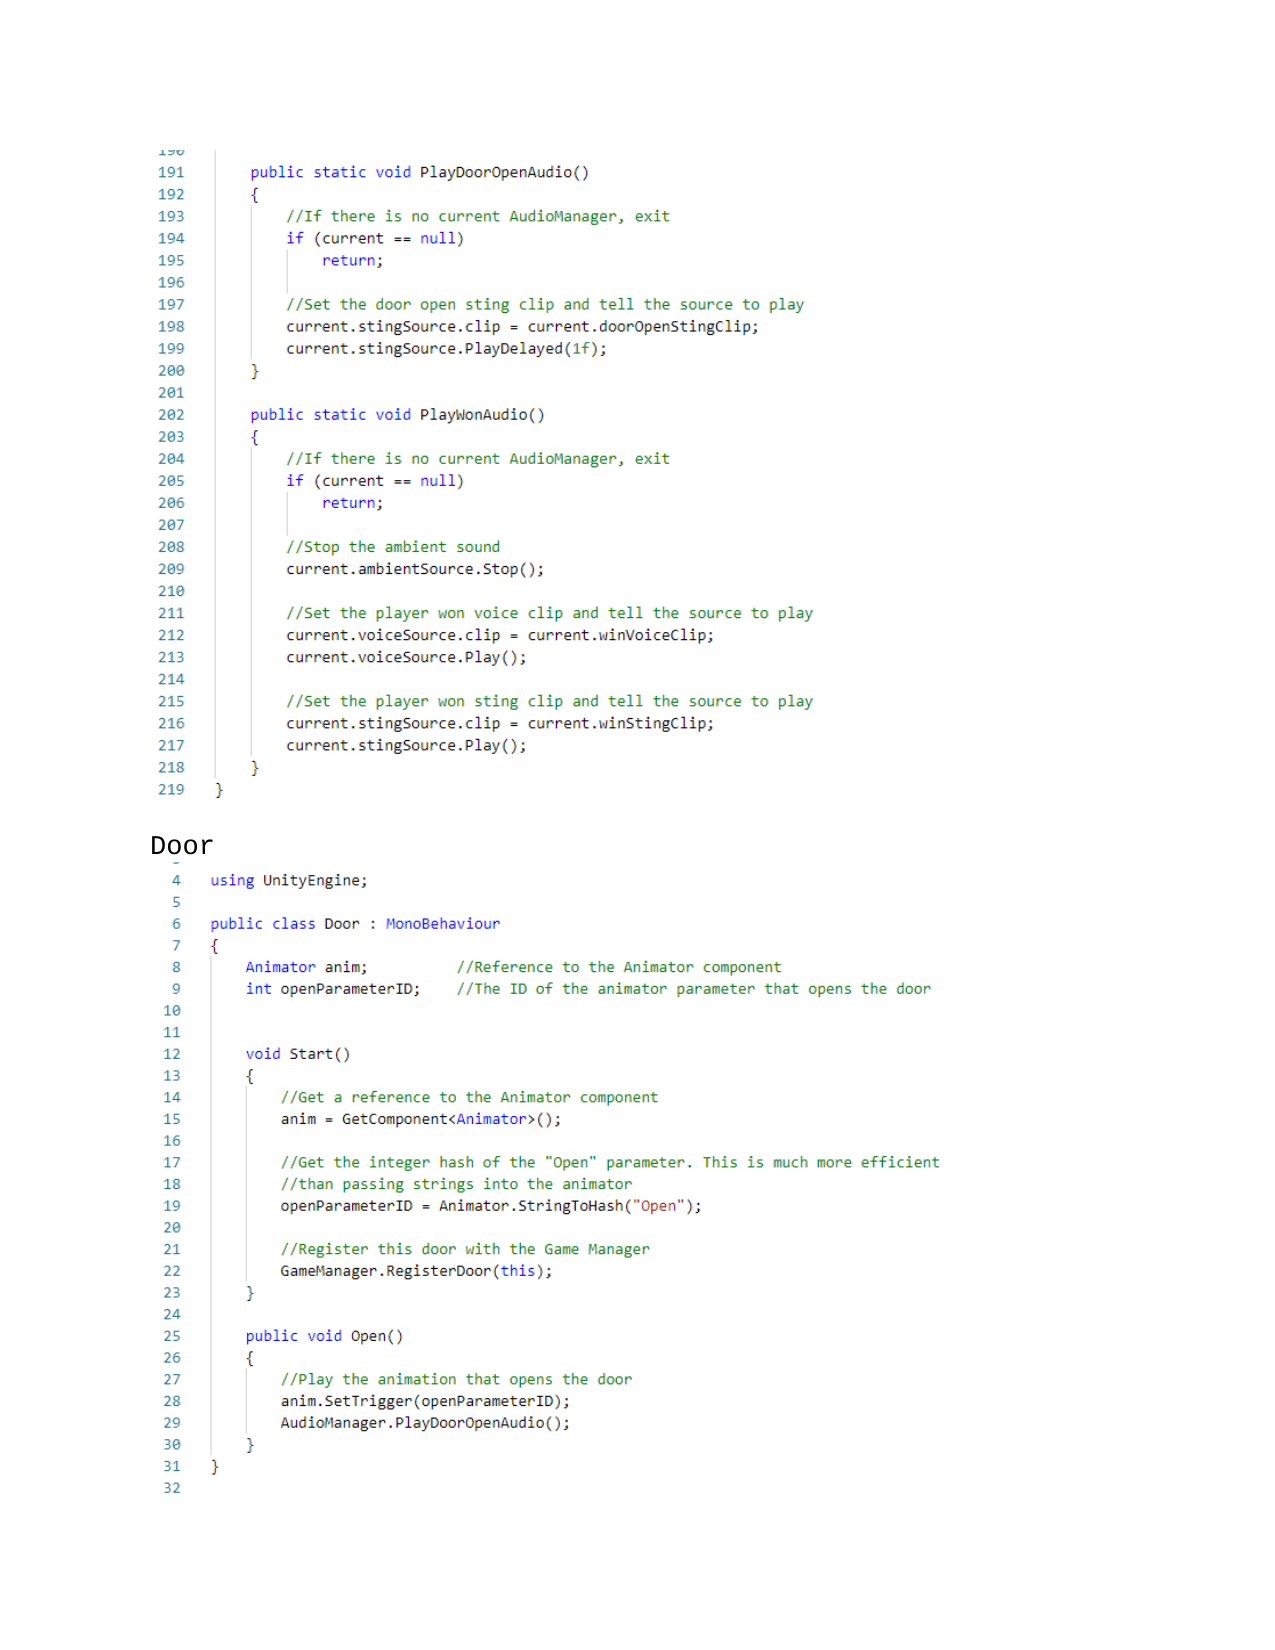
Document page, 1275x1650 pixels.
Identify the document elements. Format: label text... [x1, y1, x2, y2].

picture [150, 150, 875, 802]
text Door [150, 832, 1125, 863]
picture [150, 862, 1046, 1494]
